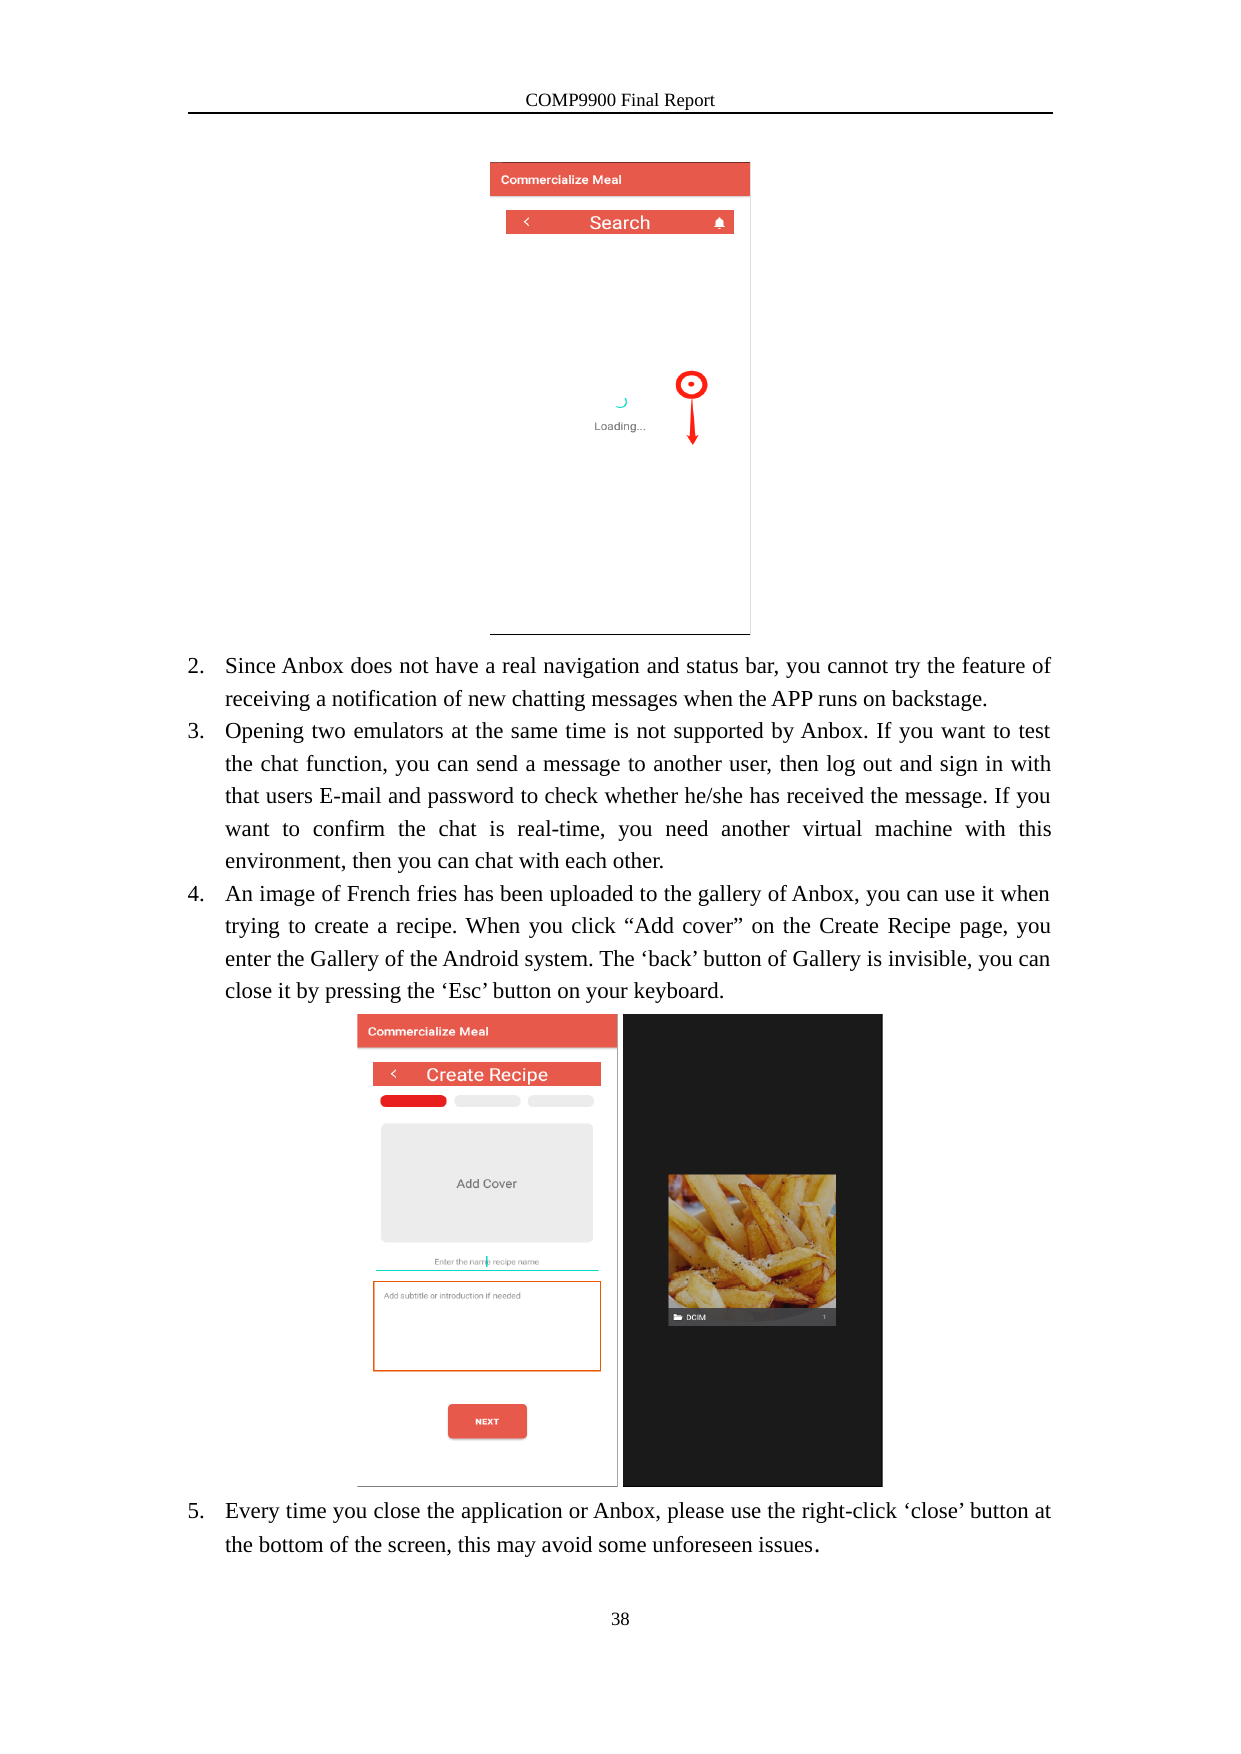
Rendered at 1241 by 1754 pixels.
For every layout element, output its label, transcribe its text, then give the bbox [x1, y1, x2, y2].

list An image of French fries has been uploaded to the gallery of Anbox, you can use it when trying to create a recipe. When you click “Add cover” on the Create Recipe page, you enter the Gallery of the Android system. The ‘back’ button of Gallery is invisible, you can close it by pressing the ‘Esc’ button on your keyboard. [187, 877, 1053, 1007]
list Opening two emulators at the same time is not supported by Anbox. If you want to test the chat function, you can send a message to another user, then log out and sign in with that users E-mail and password to check whether he/she has received the message. If you want to confirm the chat is real-time, you need another virtual machine with this environment, then you can chat with each other. [187, 714, 1053, 877]
picture [623, 1014, 883, 1487]
list Since Anbox does not have a real navigation and status bar, you cannot try the feature of receiving a notification of new chatting messages when the APP runs on backstage. [187, 649, 1053, 714]
list Every time you close the application or Anbox, please use the right-click ‘close’ button at the bottom of the screen, this may avoid some unforeseen issues. [187, 1494, 1053, 1559]
picture [490, 162, 750, 635]
picture [357, 1014, 618, 1487]
